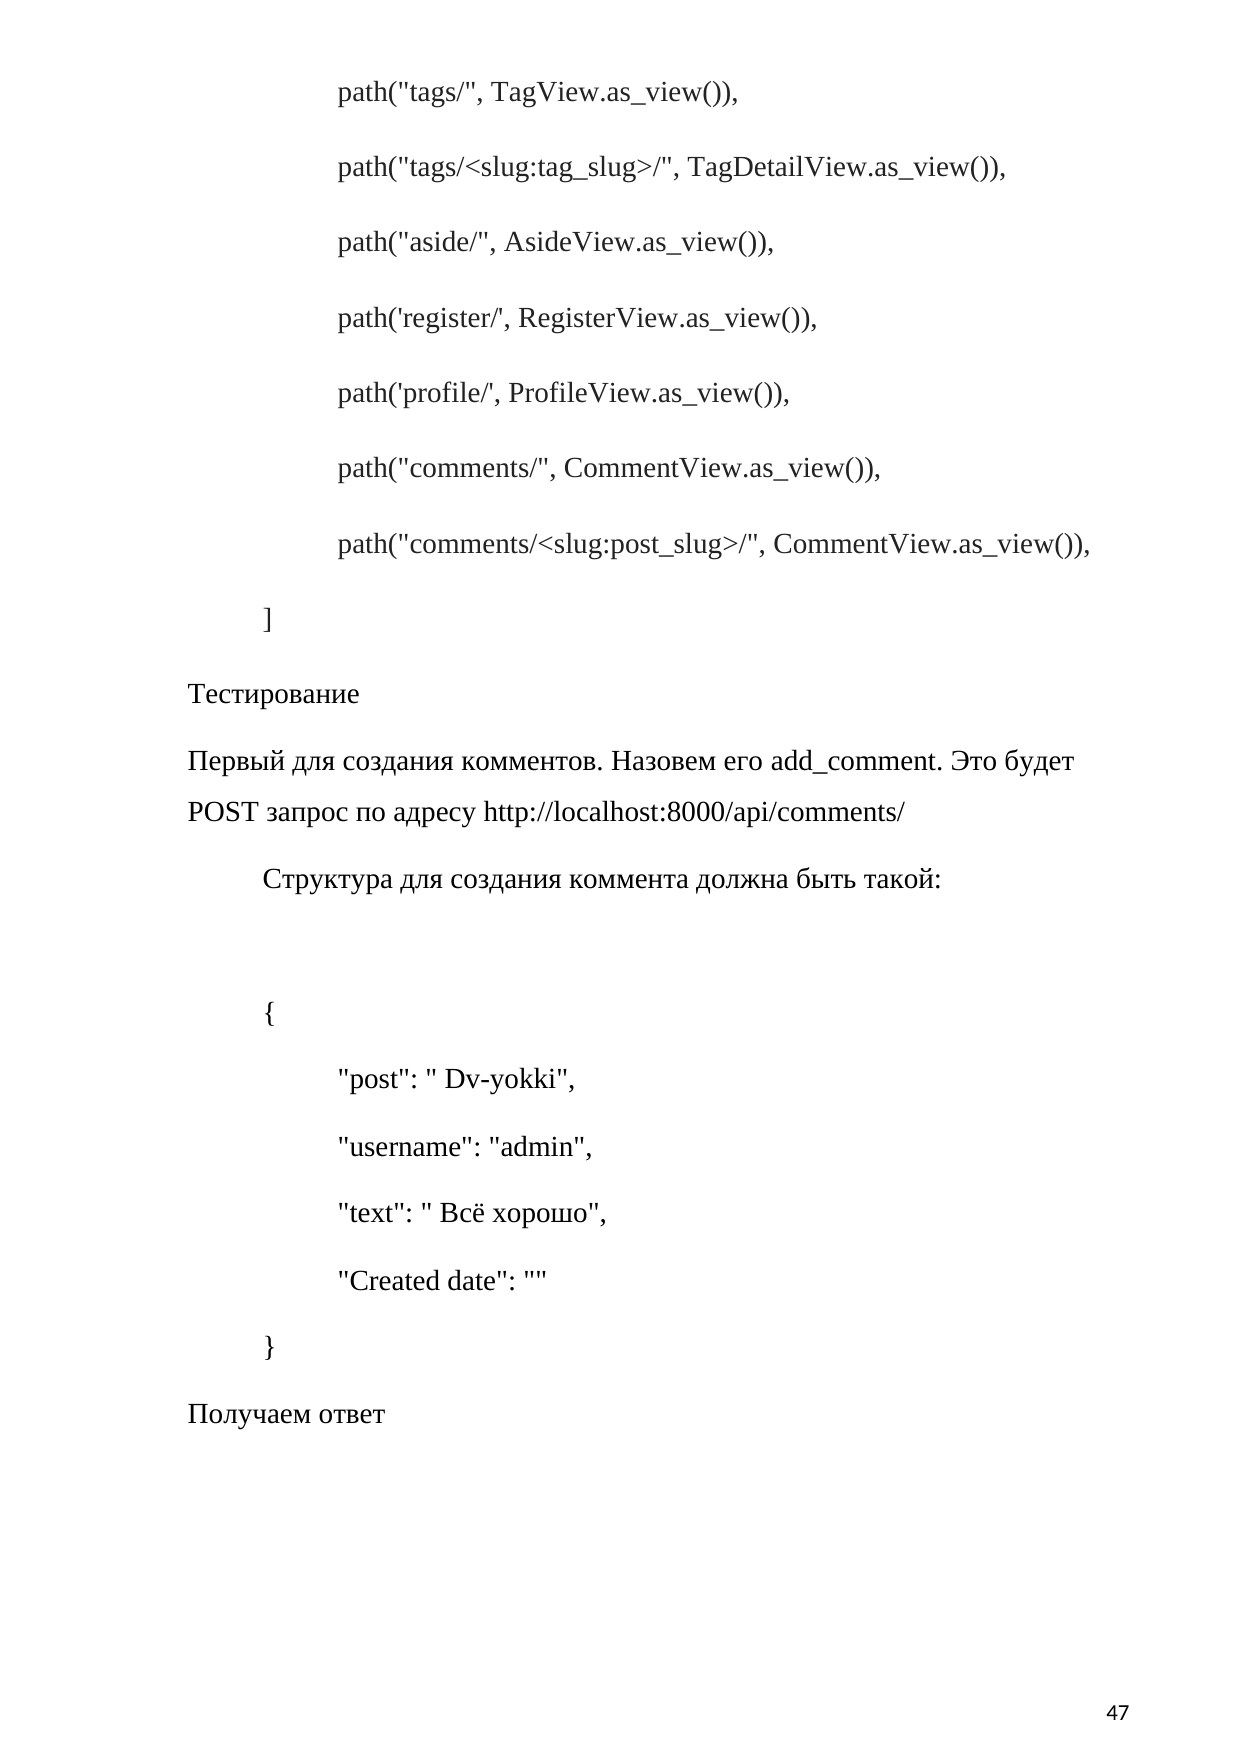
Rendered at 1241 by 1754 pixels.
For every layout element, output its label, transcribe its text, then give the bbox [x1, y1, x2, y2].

text Тестирование [187, 676, 1129, 710]
text path('register/', RegisterView.as_view()), [337, 300, 1129, 333]
text path('profile/', ProfileView.as_view()), [337, 375, 1129, 409]
text path("tags/", TagView.as_view()), [337, 74, 1129, 107]
text "text": " Всё хорошо", [337, 1196, 1129, 1229]
text Получаем ответ [187, 1397, 1129, 1430]
text path("aside/", AsideView.as_view()), [337, 224, 1129, 258]
text path("comments/", CommentView.as_view()), [337, 451, 1129, 484]
text "username": "admin", [337, 1129, 1129, 1162]
text path("tags/<slug:tag_slug>/", TagDetailView.as_view()), [337, 149, 1129, 183]
text path("comments/<slug:post_slug>/", CommentView.as_view()), [337, 526, 1129, 559]
text Структура для создания коммента должна быть такой: [262, 861, 1129, 894]
text ] [262, 601, 1129, 635]
text { [262, 995, 1129, 1028]
text "post": " Dv-yokki", [337, 1062, 1129, 1095]
text "Created date": "" [337, 1263, 1129, 1296]
text } [262, 1329, 1129, 1363]
text Первый для создания комментов. Назовем его add_comment. Это будет POST запрос по адресу http://localhost:8000/api/comments/ [187, 743, 1129, 827]
